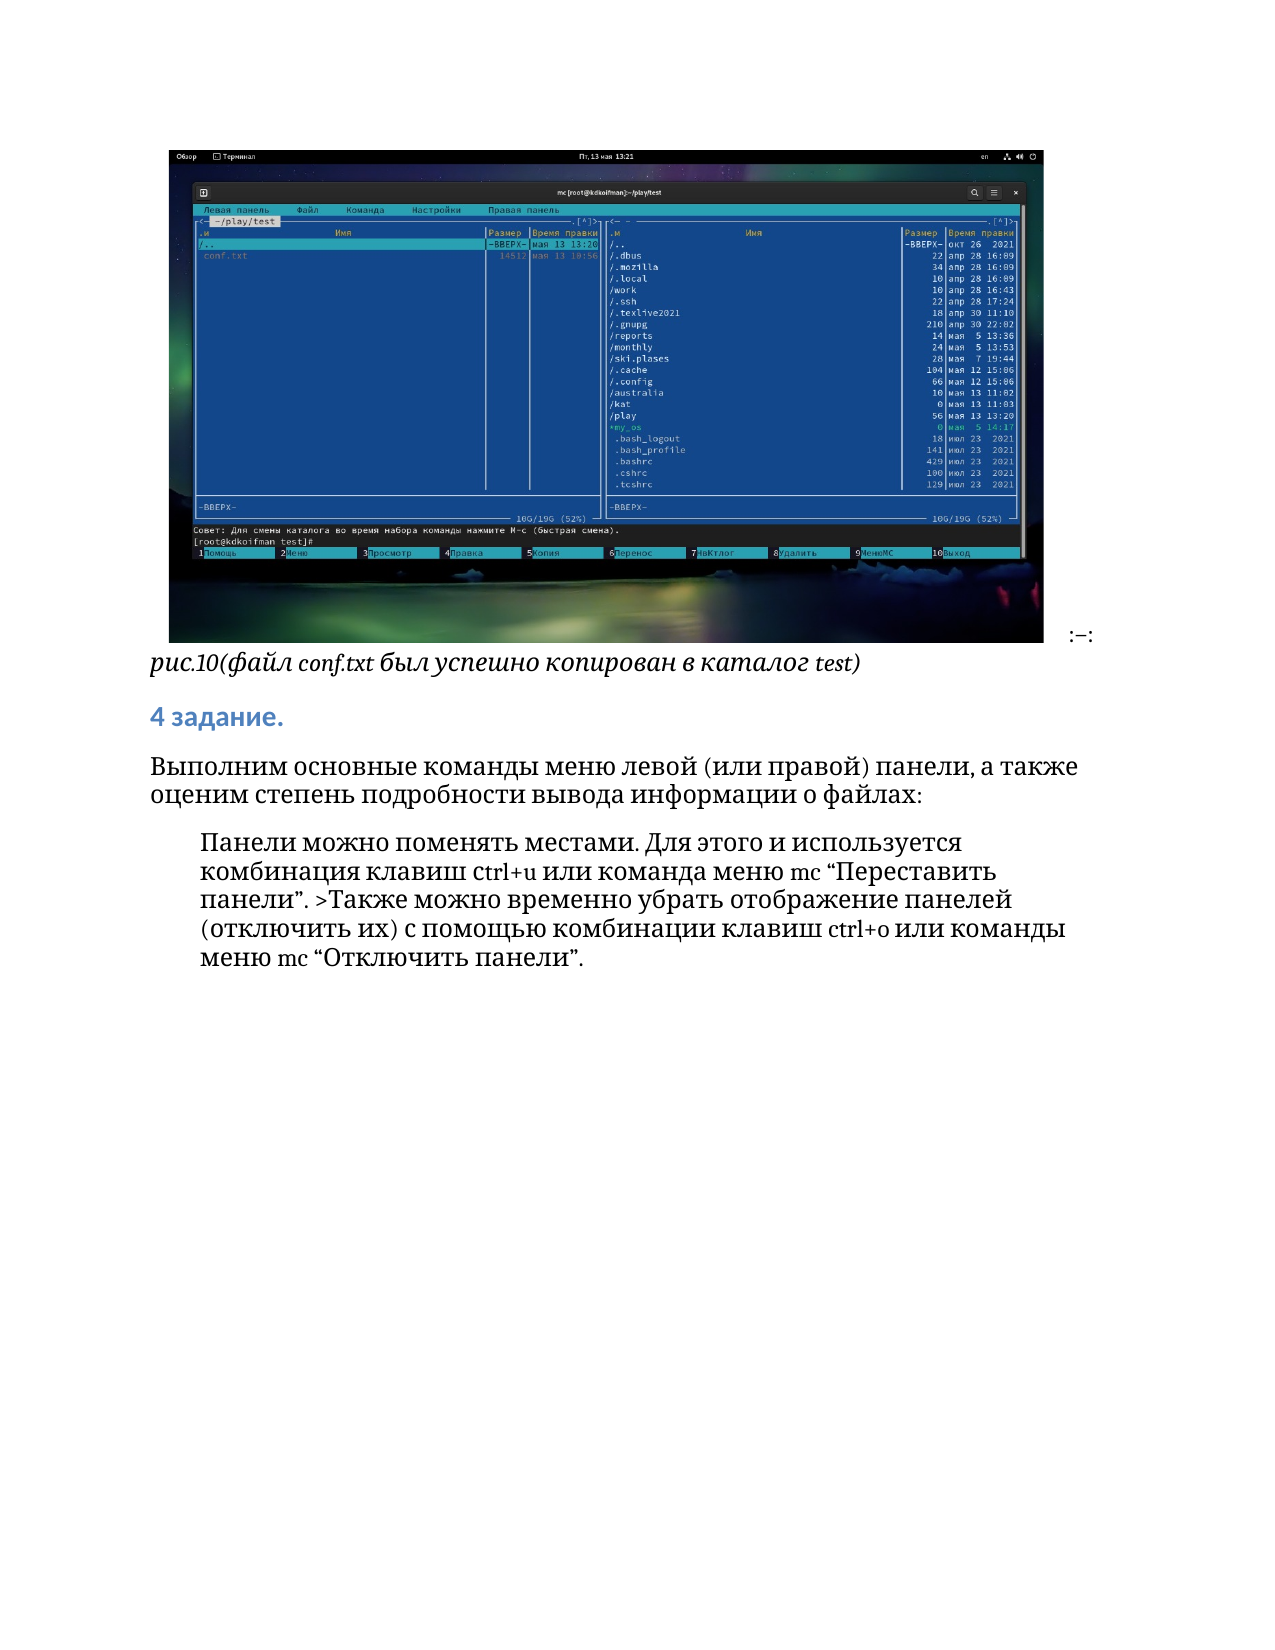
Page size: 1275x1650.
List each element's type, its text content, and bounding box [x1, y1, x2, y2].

text Выполним основные команды меню левой (или правой) панели, а также оценим степень подробности вывода информации о файлах: [150, 752, 1125, 810]
picture [168, 150, 1044, 643]
subtitle 4 задание. [150, 698, 1125, 734]
text Панели можно поменять местами. Для этого и используется комбинация клавиш сtrl+u или команда меню mc “Переставить панели”. >Также можно временно убрать отображение панелей (отключить их) с помощью комбинации клавиш ctrl+o или команды меню mc “Отключить панели”. [200, 829, 1075, 972]
